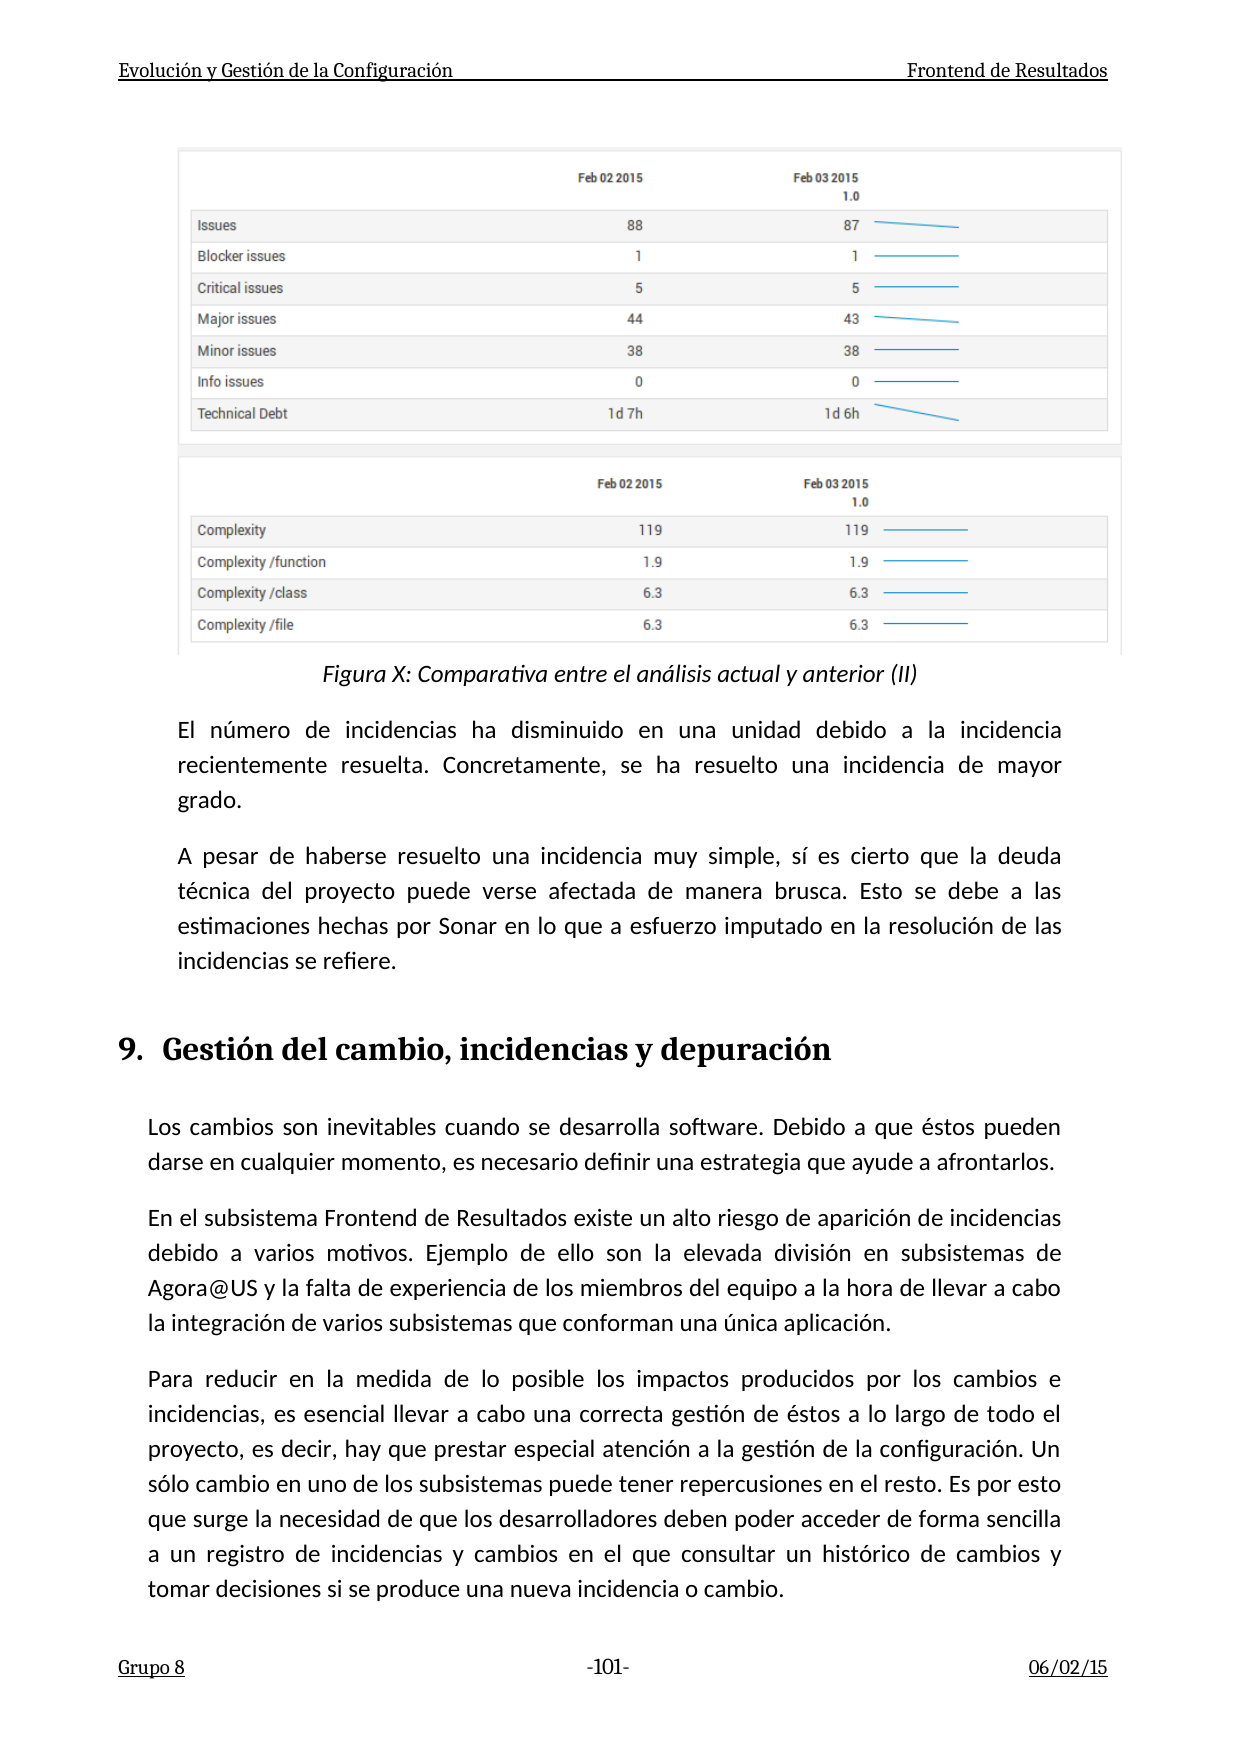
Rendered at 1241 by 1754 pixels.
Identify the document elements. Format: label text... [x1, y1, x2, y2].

text En el subsistema Frontend de Resultados existe un alto riesgo de aparición de incidencias debido a varios motivos. Ejemplo de ello son la elevada división en subsistemas de Agora@US y la falta de experiencia de los miembros del equipo a la hora de llevar a cabo la integración de varios subsistemas que conforman una única aplicación. [148, 1202, 1063, 1338]
text Figura X: Comparativa entre el análisis actual y anterior (II) [177, 658, 1063, 689]
text Los cambios son inevitables cuando se desarrolla software. Debido a que éstos pueden darse en cualquier momento, es necesario definir una estrategia que ayude a afrontarlos. [148, 1112, 1063, 1177]
text A pesar de haberse resuelto una incidencia muy simple, sí es cierto que la deuda técnica del proyecto puede verse afectada de manera brusca. Esto se debe a las estimaciones hechas por Sonar en lo que a esfuerzo imputado en la resolución de las incidencias se refiere. [177, 840, 1063, 976]
text Para reducir en la medida de lo posible los impactos producidos por los cambios e incidencias, es esencial llevar a cabo una correcta gestión de éstos a lo largo de todo el proyecto, es decir, hay que prestar especial atención a la gestión de la configuración. Un sólo cambio en uno de los subsistemas puede tener repercusiones en el resto. Es por esto que surge la necesidad de que los desarrolladores deben poder acceder de forma sencilla a un registro de incidencias y cambios en el que consultar un histórico de cambios y tomar decisiones si se produce una nueva incidencia o cambio. [148, 1363, 1063, 1604]
text El número de incidencias ha disminuido en una unidad debido a la incidencia recientemente resuelta. Concretamente, se ha resuelto una incidencia de mayor grado. [177, 714, 1063, 815]
picture [177, 147, 1123, 655]
subtitle Gestión del cambio, incidencias y depuración [118, 1030, 1063, 1068]
